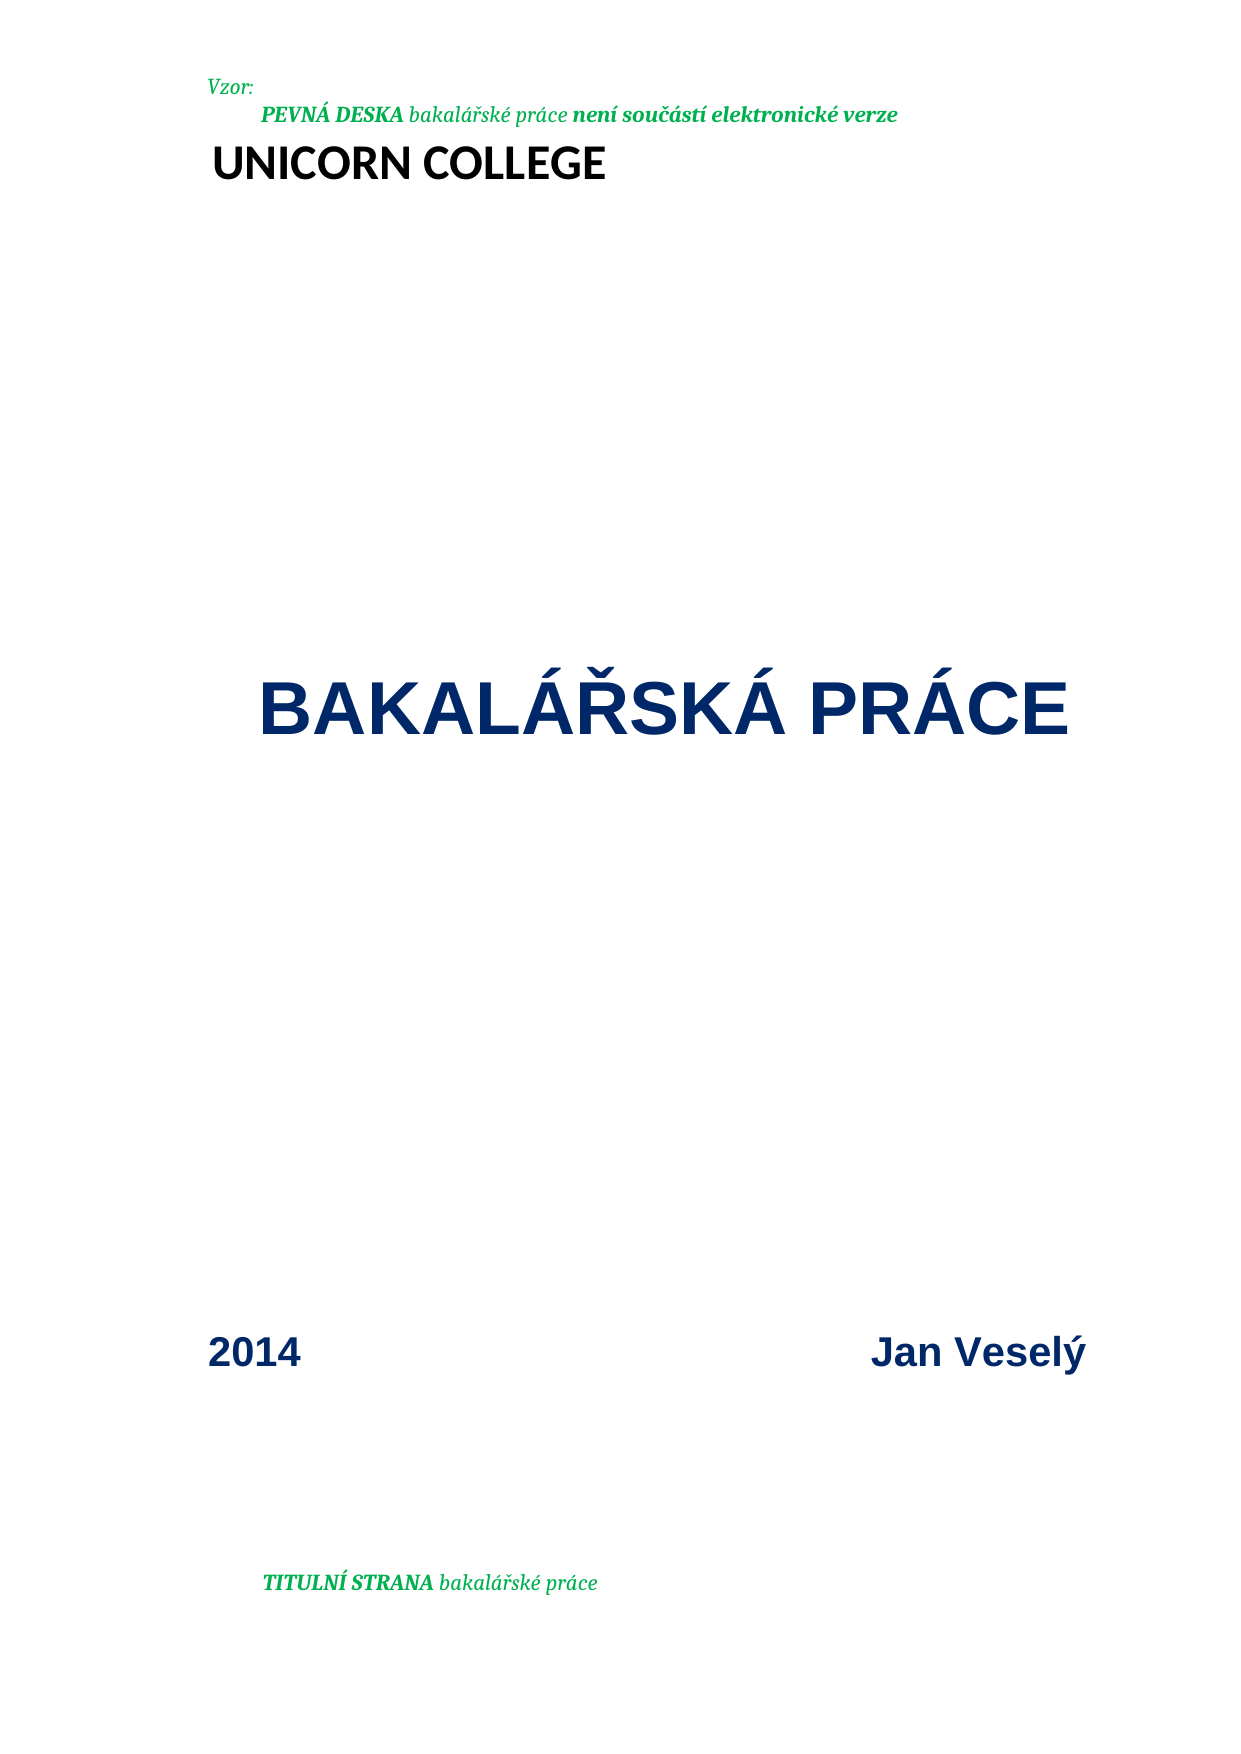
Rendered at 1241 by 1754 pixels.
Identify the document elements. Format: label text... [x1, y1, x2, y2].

text BAKALÁŘSKÁ PRÁCE [207, 664, 1123, 1244]
text TITULNÍ STRANA bakalářské práce [262, 1569, 1123, 1596]
text UNICORN COLLEGE [207, 132, 862, 191]
text PEVNÁ DESKA bakalářské práce není součástí elektronické verze [261, 102, 1123, 128]
text 2014 Jan Veselý [207, 1327, 1123, 1375]
